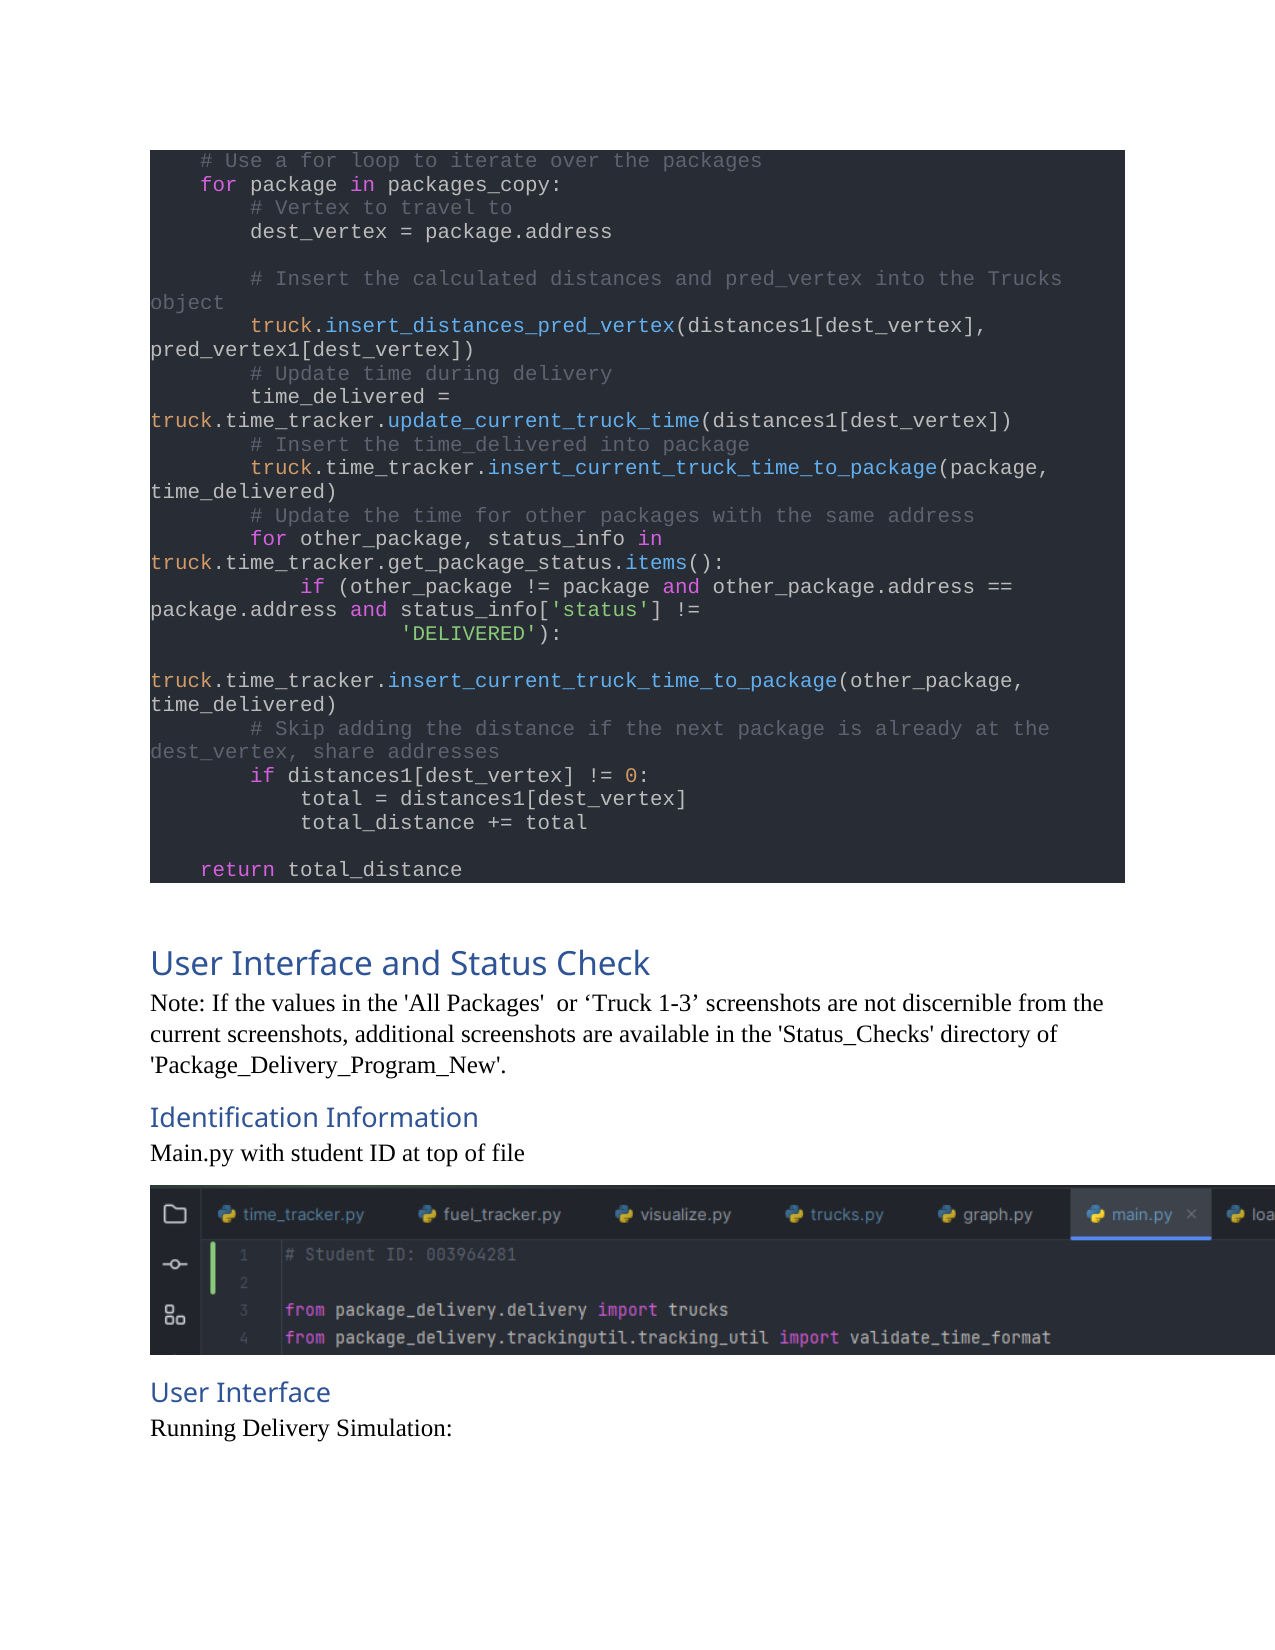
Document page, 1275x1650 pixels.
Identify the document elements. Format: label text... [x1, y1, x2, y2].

text Main.py with student ID at top of file [150, 1138, 1125, 1167]
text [150, 150, 1125, 883]
text Running Delivery Simulation: [150, 1413, 1125, 1442]
picture [150, 1185, 1275, 1355]
subtitle User Interface and Status Check [150, 939, 1125, 985]
subtitle Identification Information [150, 1098, 1125, 1135]
text Note: If the values in the 'All Packages' or ‘Truck 1-3’ screenshots are not discernible from the current screenshots, additional screenshots are available in the 'Status_Checks' directory of 'Package_Delivery_Program_New'. [150, 988, 1125, 1079]
subtitle User Interface [150, 1373, 1125, 1410]
